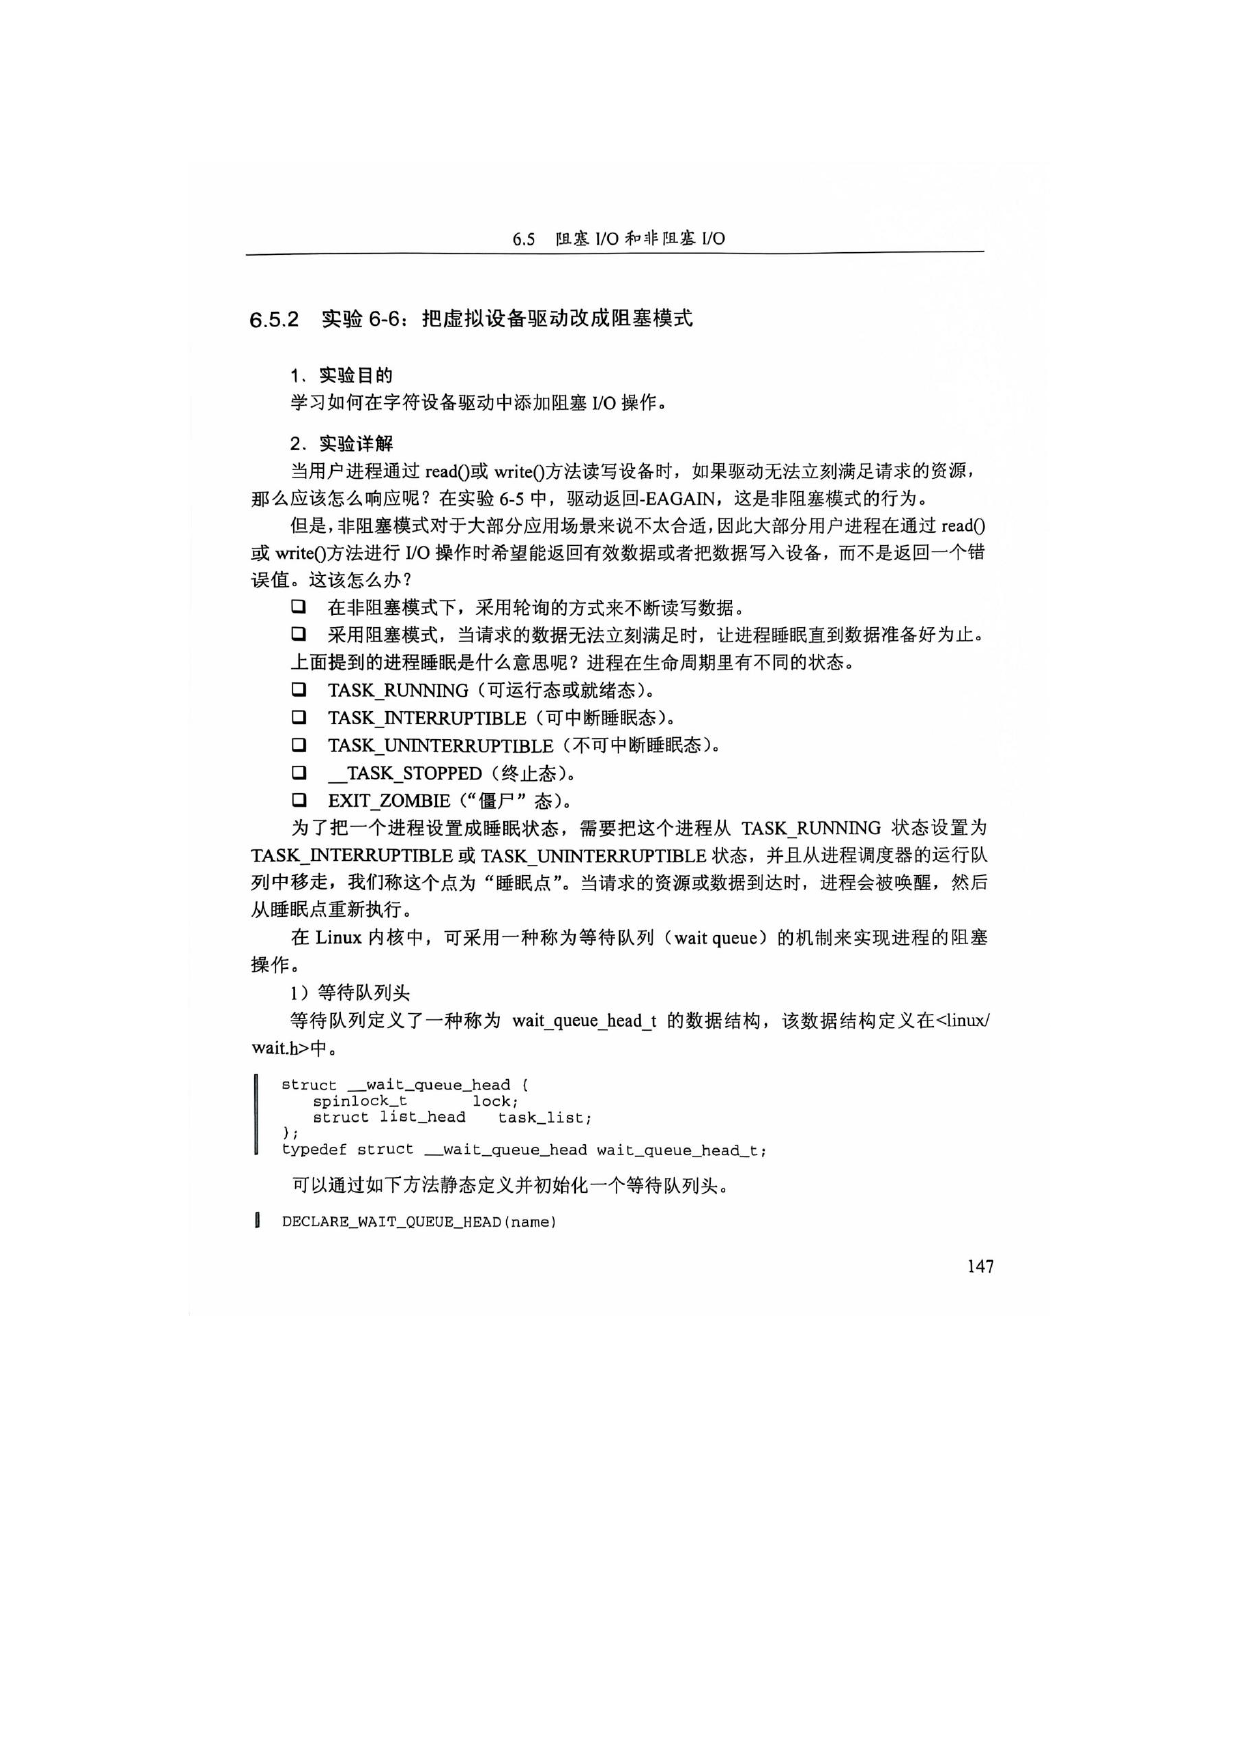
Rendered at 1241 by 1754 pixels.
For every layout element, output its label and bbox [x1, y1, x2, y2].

picture [187, 162, 1051, 1316]
